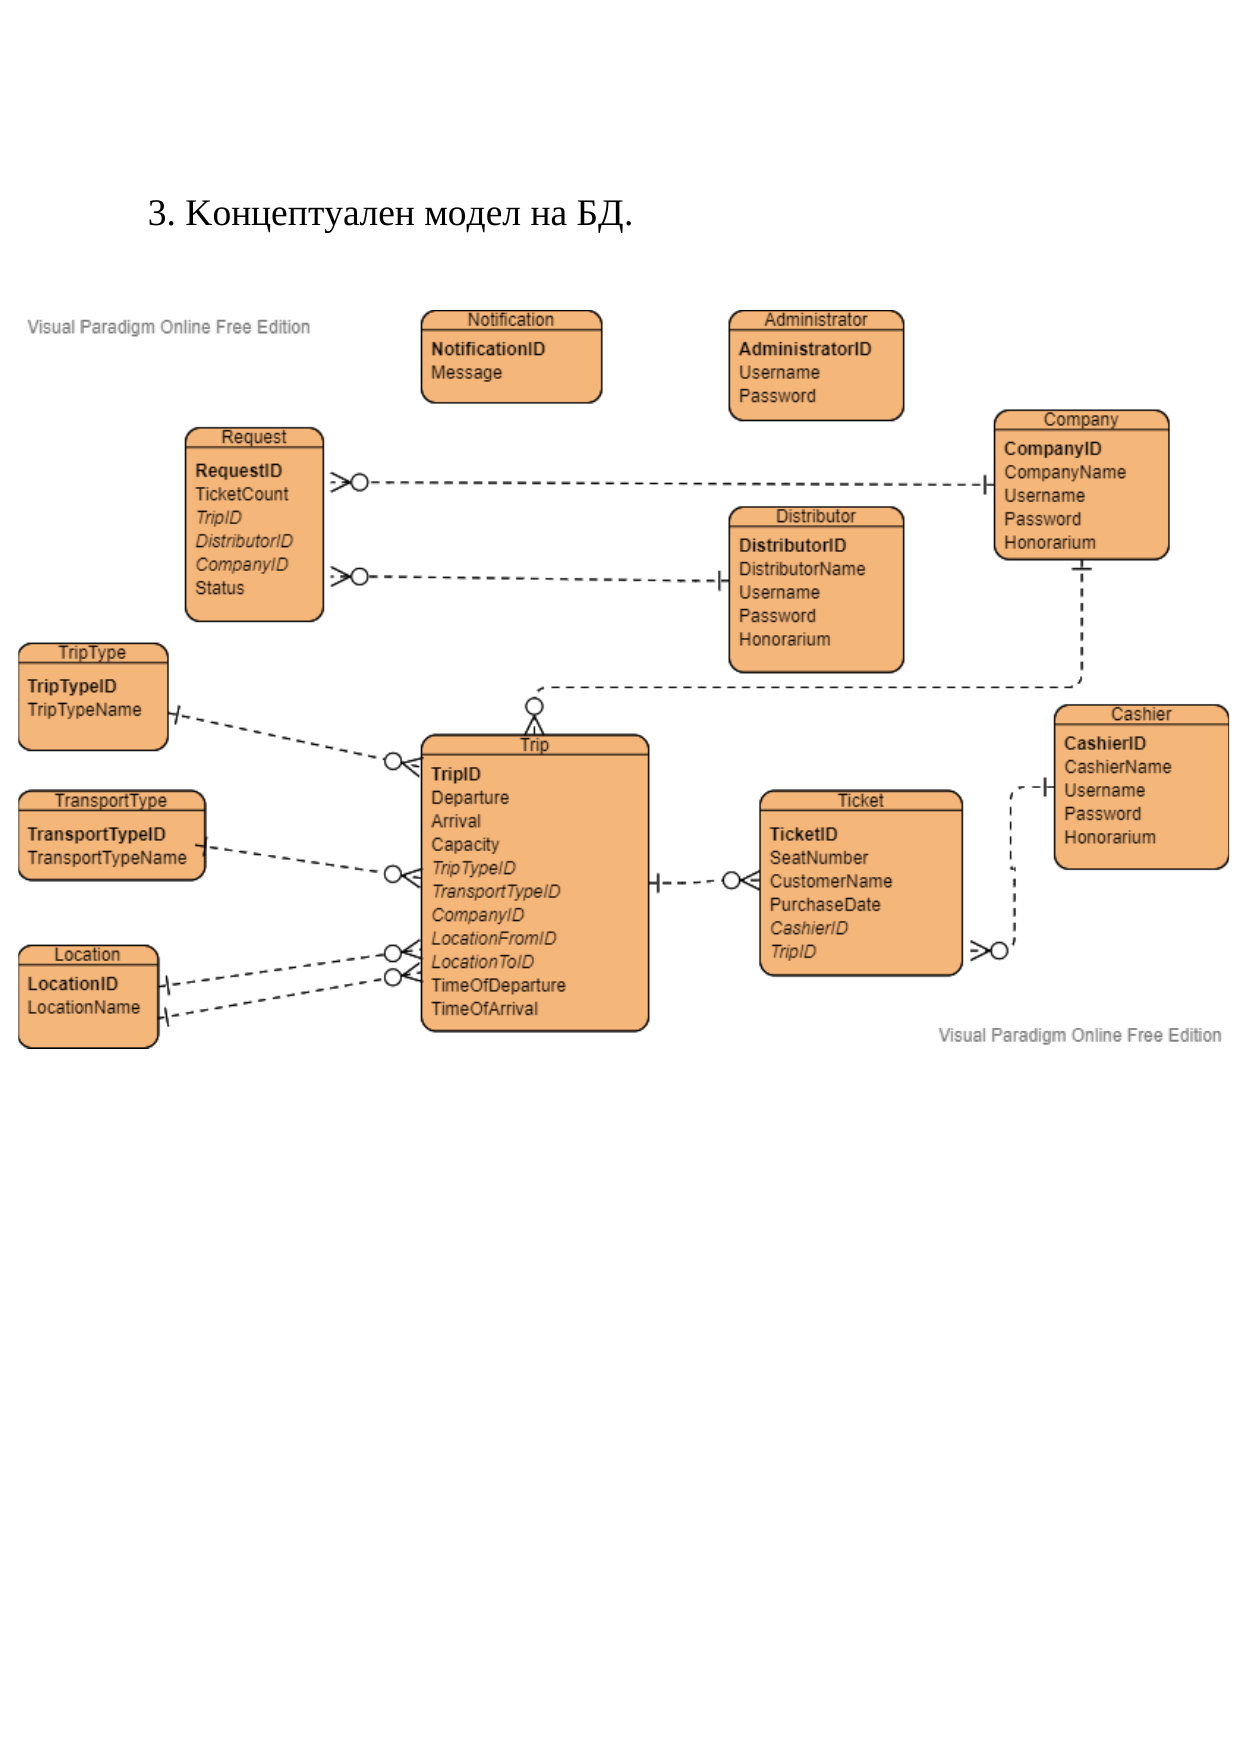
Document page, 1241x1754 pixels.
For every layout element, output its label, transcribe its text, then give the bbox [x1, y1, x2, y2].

picture [18, 310, 1230, 1049]
list Kонцептуален модел на БД. [148, 191, 1093, 234]
